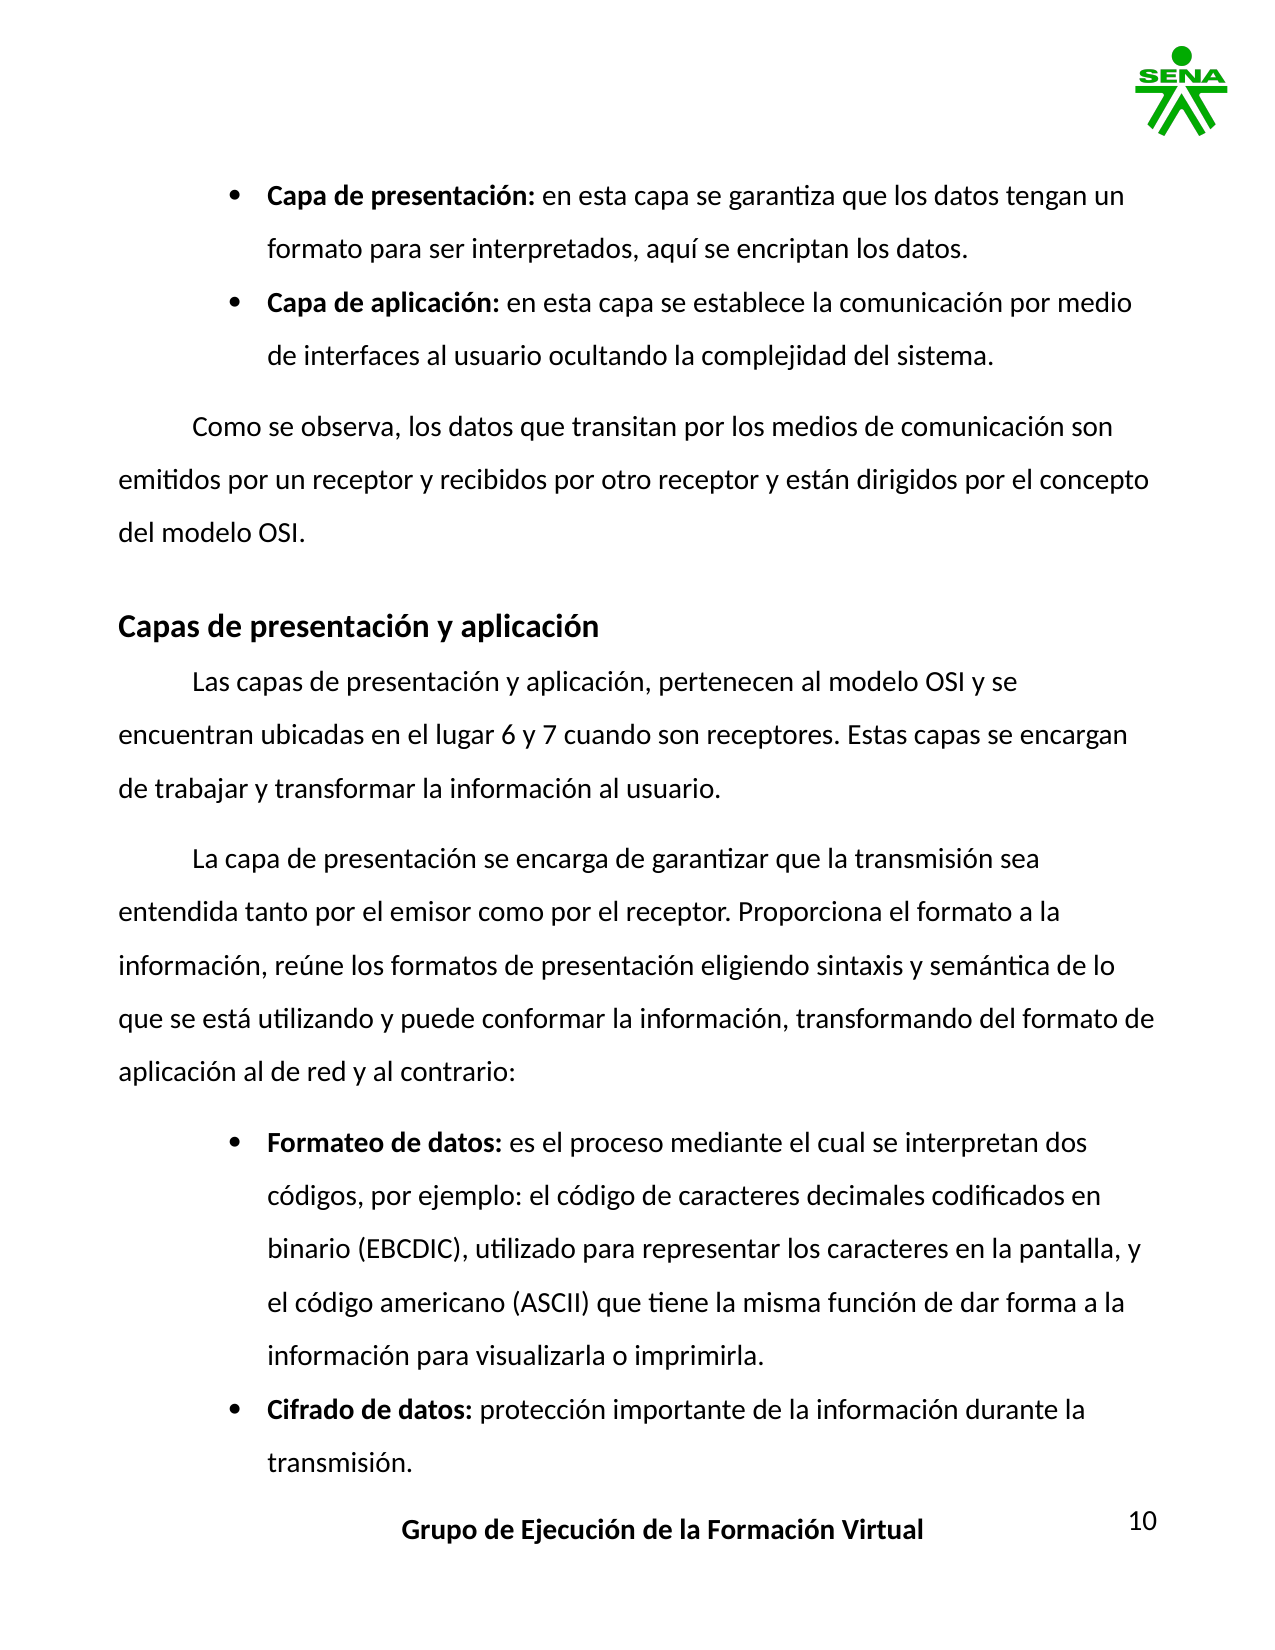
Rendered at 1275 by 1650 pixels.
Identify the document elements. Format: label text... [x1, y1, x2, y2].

text Como se observa, los datos que transitan por los medios de comunicación son emitidos por un receptor y recibidos por otro receptor y están dirigidos por el concepto del modelo OSI. [118, 408, 1157, 550]
subtitle Capas de presentación y aplicación [118, 605, 1157, 646]
text Las capas de presentación y aplicación, pertenecen al modelo OSI y se encuentran ubicadas en el lugar 6 y 7 cuando son receptores. Estas capas se encargan de trabajar y transformar la información al usuario. [118, 663, 1157, 805]
list Cifrado de datos: protección importante de la información durante la transmisión. [229, 1391, 1157, 1480]
text La capa de presentación se encarga de garantizar que la transmisión sea entendida tanto por el emisor como por el receptor. Proporciona el formato a la información, reúne los formatos de presentación eligiendo sintaxis y semántica de lo que se está utilizando y puede conformar la información, transformando del formato de aplicación al de red y al contrario: [118, 840, 1157, 1089]
list Capa de aplicación: en esta capa se establece la comunicación por medio de interfaces al usuario ocultando la complejidad del sistema. [229, 284, 1157, 373]
picture [1135, 46, 1228, 136]
list Formateo de datos: es el proceso mediante el cual se interpretan dos códigos, por ejemplo: el código de caracteres decimales codificados en binario (EBCDIC), utilizado para representar los caracteres en la pantalla, y el código americano (ASCII) que tiene la misma función de dar forma a la información para visualizarla o imprimirla. [229, 1124, 1157, 1373]
list Capa de presentación: en esta capa se garantiza que los datos tengan un formato para ser interpretados, aquí se encriptan los datos. [229, 177, 1157, 266]
